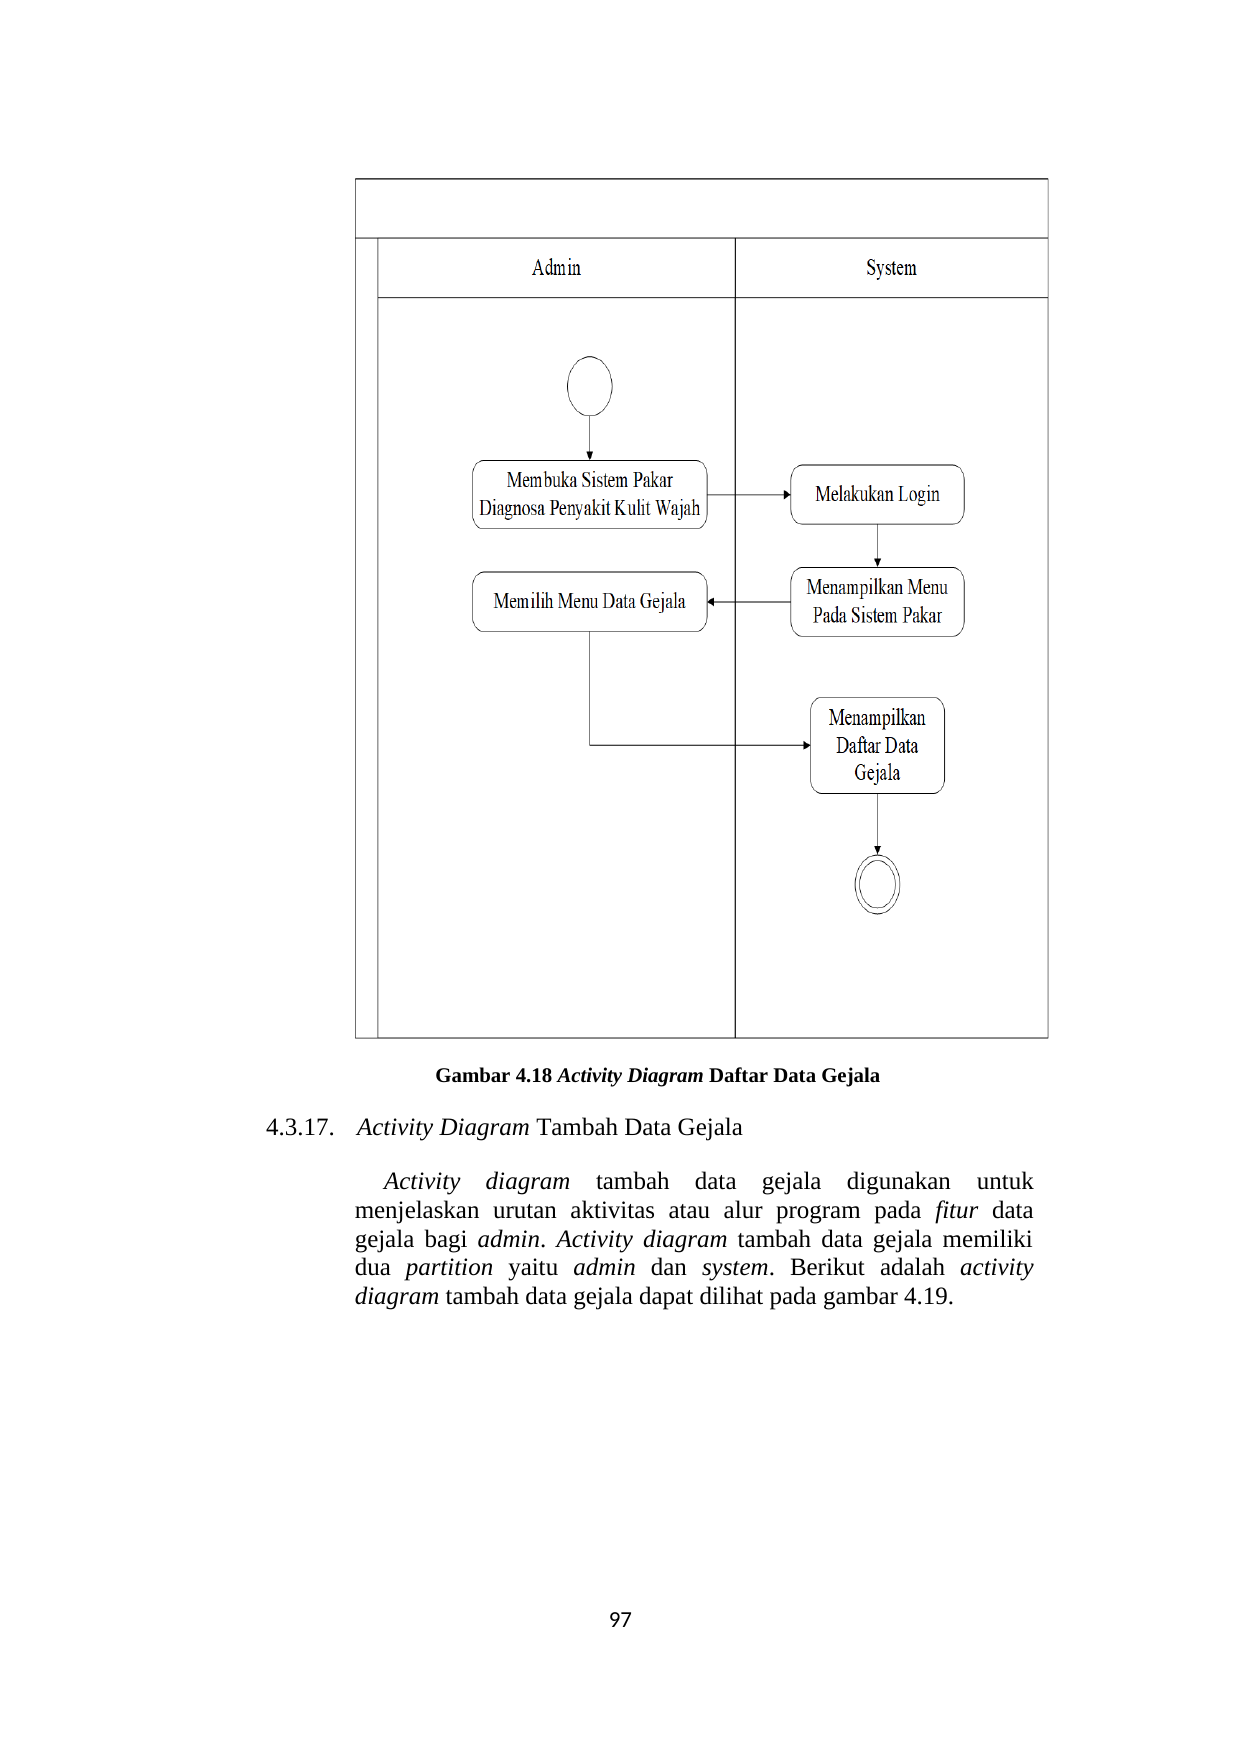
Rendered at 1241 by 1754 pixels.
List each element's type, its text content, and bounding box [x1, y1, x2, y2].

text Activity Diagram Tambah Data Gejala [266, 1112, 1033, 1141]
text Activity diagram tambah data gejala digunakan untuk menjelaskan urutan aktivitas atau alur program pada fitur data gejala bagi admin. Activity diagram tambah data gejala memiliki dua partition yaitu admin dan system. Berikut adalah activity diagram tambah data gejala dapat dilihat pada gambar 4.19. [354, 1166, 1033, 1310]
text Gambar 4.18 Activity Diagram Daftar Data Gejala [282, 1063, 1033, 1087]
picture [354, 177, 1049, 1039]
